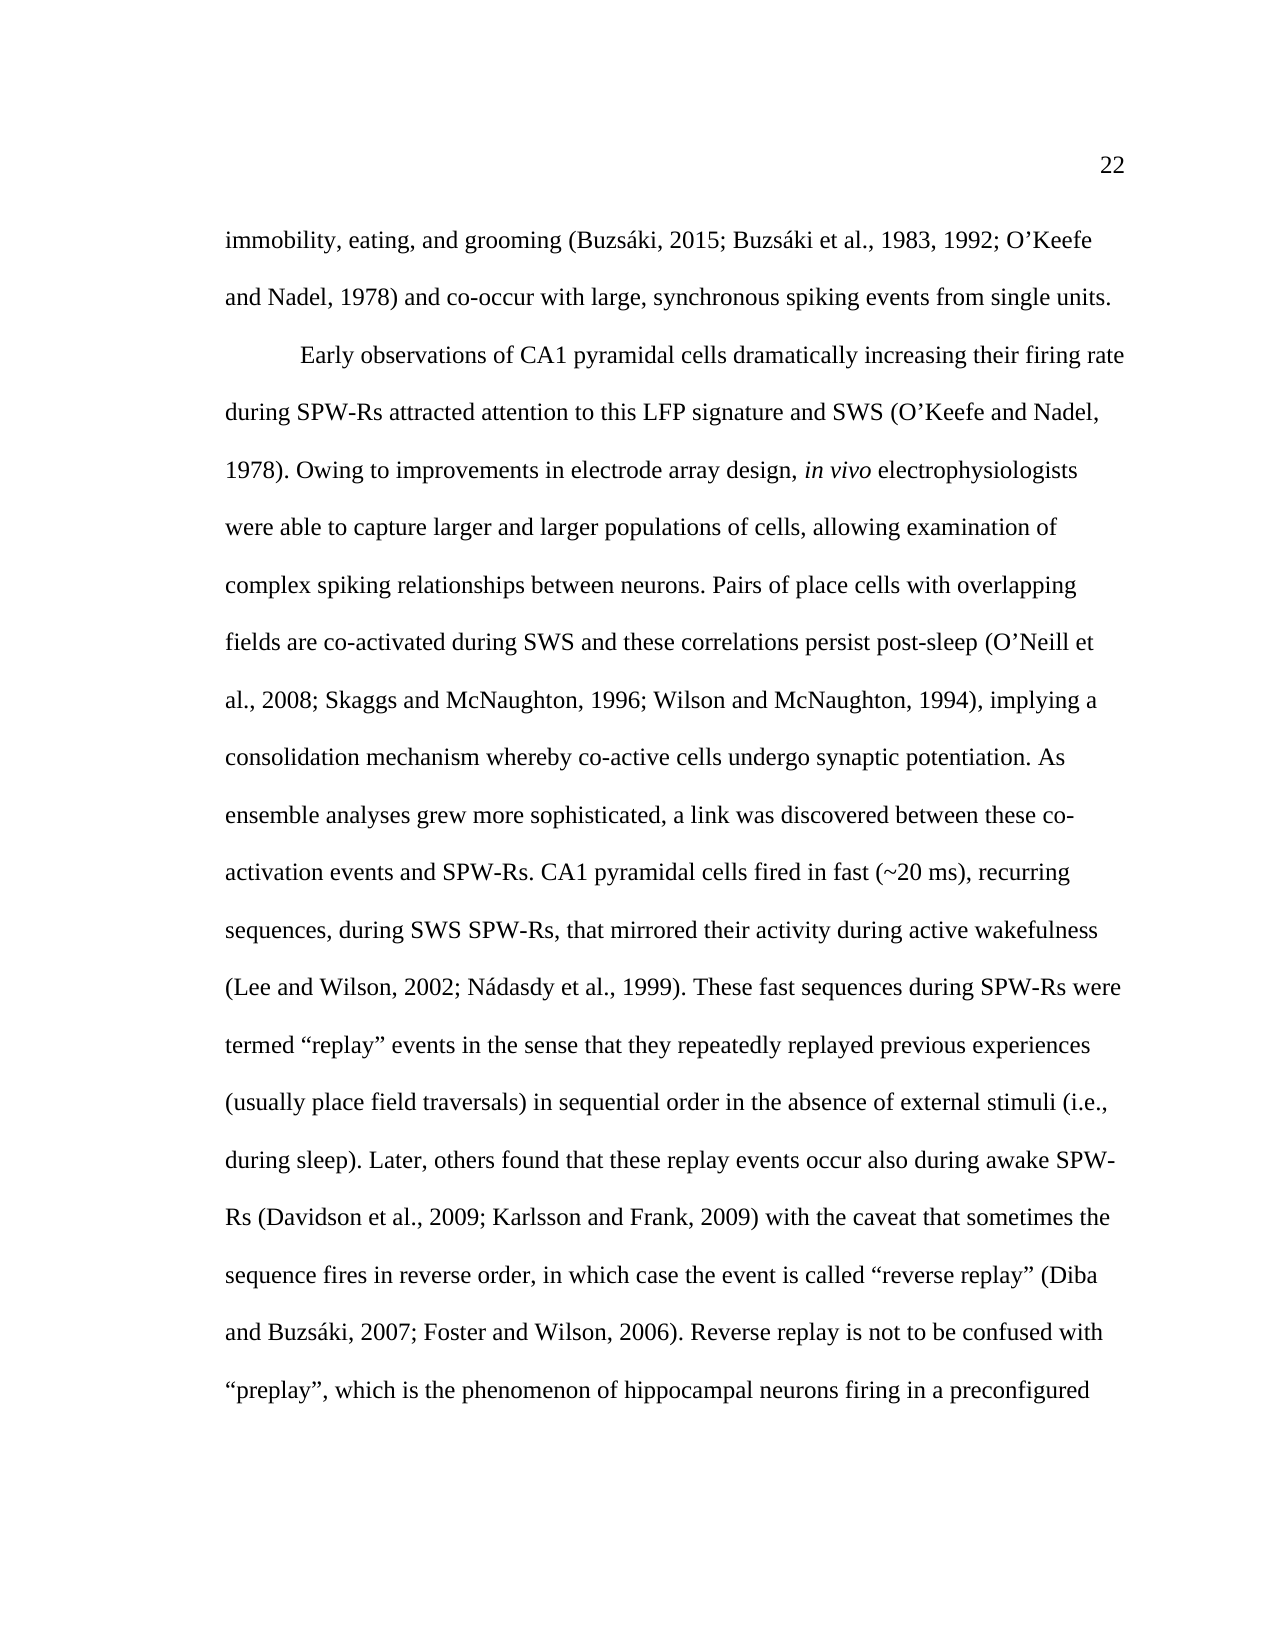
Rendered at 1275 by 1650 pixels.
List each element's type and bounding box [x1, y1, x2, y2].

text [225, 225, 1125, 311]
text [225, 340, 1125, 1404]
